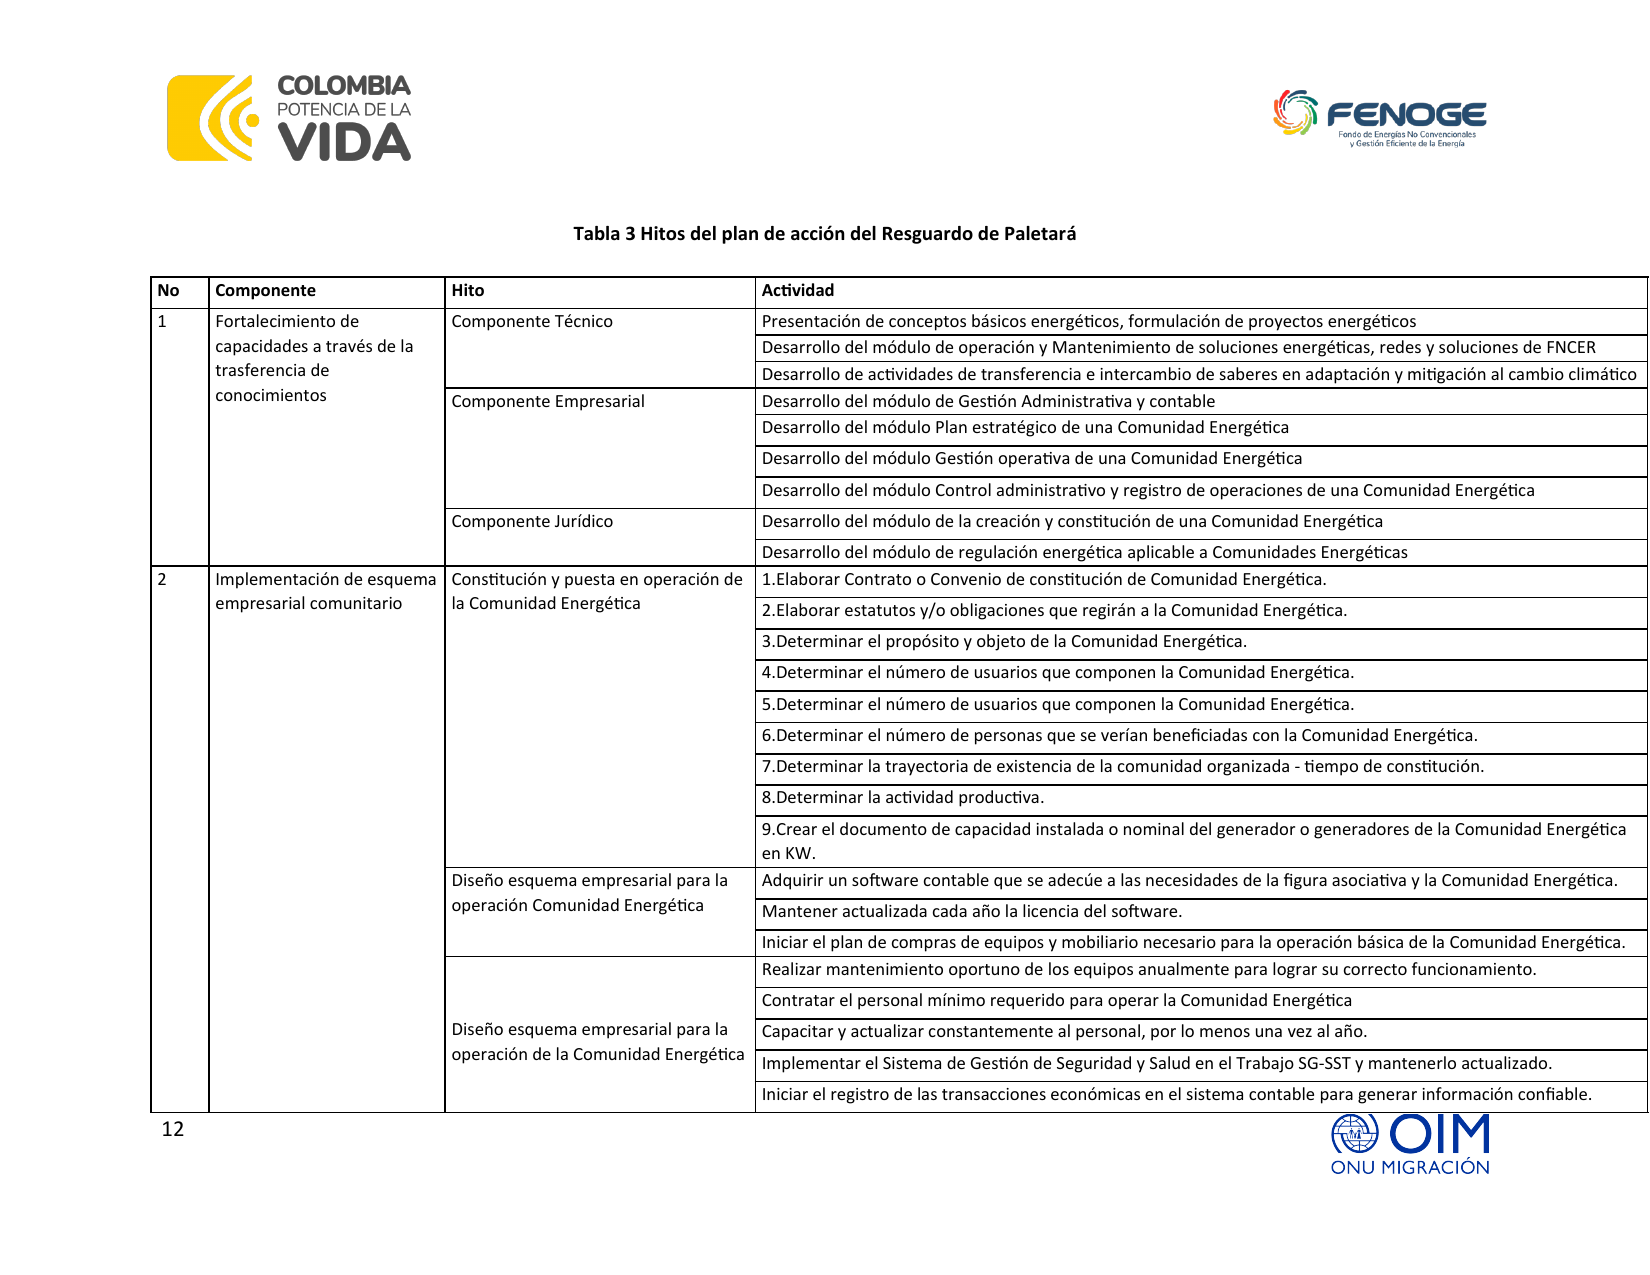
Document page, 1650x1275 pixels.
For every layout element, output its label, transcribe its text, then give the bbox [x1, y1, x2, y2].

table_cell 7.Determinar la trayectoria de existencia de la comunidad organizada - tiempo de constitución. [756, 755, 1647, 784]
table_header No [152, 278, 208, 307]
table_cell Desarrollo del módulo Gestión operativa de una Comunidad Energética [756, 447, 1647, 476]
table_header Actividad [756, 278, 1647, 307]
table_cell 5.Determinar el número de usuarios que componen la Comunidad Energética. [756, 692, 1647, 722]
table_cell Componente Técnico [446, 309, 755, 387]
table_cell Desarrollo del módulo de la creación y constitución de una Comunidad Energética [756, 509, 1647, 539]
table_cell 3.Determinar el propósito y objeto de la Comunidad Energética. [756, 630, 1647, 659]
picture [1331, 1114, 1489, 1174]
table_cell 1.Elaborar Contrato o Convenio de constitución de Comunidad Energética. [756, 567, 1647, 597]
table_cell 6.Determinar el número de personas que se verían beneficiadas con la Comunidad Energética. [756, 723, 1647, 753]
table_cell Diseño esquema empresarial para la operación de la Comunidad Energética [446, 957, 755, 1112]
table_cell Desarrollo del módulo de regulación energética aplicable a Comunidades Energéticas [756, 540, 1647, 565]
table_cell Desarrollo del módulo de Gestión Administrativa y contable [756, 389, 1647, 414]
table_cell Componente Empresarial [446, 389, 755, 507]
table_cell 2 [152, 567, 208, 1112]
table_cell Contratar el personal mínimo requerido para operar la Comunidad Energética [756, 988, 1647, 1018]
table_cell Mantener actualizada cada año la licencia del software. [756, 900, 1647, 929]
table_cell Iniciar el registro de las transacciones económicas en el sistema contable para generar información confiable. [756, 1082, 1647, 1112]
table_cell Diseño esquema empresarial para la operación Comunidad Energética [446, 868, 755, 956]
table_cell 1 [152, 309, 208, 565]
table_cell 8.Determinar la actividad productiva. [756, 786, 1647, 815]
table_cell Fortalecimiento de capacidades a través de la trasferencia de conocimientos [210, 309, 444, 565]
table_cell Implementar el Sistema de Gestión de Seguridad y Salud en el Trabajo SG-SST y mantenerlo actualizado. [756, 1051, 1647, 1081]
table_header Hito [446, 278, 755, 307]
table_cell Adquirir un software contable que se adecúe a las necesidades de la figura asociativa y la Comunidad Energética. [756, 868, 1647, 898]
picture [161, 73, 417, 163]
table_cell Desarrollo del módulo de operación y Mantenimiento de soluciones energéticas, redes y soluciones de FNCER [756, 336, 1647, 361]
table_cell 4.Determinar el número de usuarios que componen la Comunidad Energética. [756, 661, 1647, 690]
text Tabla 3 Hitos del plan de acción del Resguardo de Paletará [150, 221, 1500, 246]
table_cell Desarrollo de actividades de transferencia e intercambio de saberes en adaptación y mitigación al cambio climático [756, 362, 1647, 387]
table_cell Realizar mantenimiento oportuno de los equipos anualmente para lograr su correcto funcionamiento. [756, 957, 1647, 987]
picture [1272, 88, 1489, 148]
table_cell 2.Elaborar estatutos y/o obligaciones que regirán a la Comunidad Energética. [756, 598, 1647, 628]
table_cell Presentación de conceptos básicos energéticos, formulación de proyectos energéticos [756, 309, 1647, 334]
table_cell 9.Crear el documento de capacidad instalada o nominal del generador o generadores de la Comunidad Energética en KW. [756, 817, 1647, 867]
table_cell Iniciar el plan de compras de equipos y mobiliario necesario para la operación básica de la Comunidad Energética. [756, 931, 1647, 956]
table_cell Componente Jurídico [446, 509, 755, 565]
table_cell Desarrollo del módulo Plan estratégico de una Comunidad Energética [756, 415, 1647, 445]
table_cell Constitución y puesta en operación de la Comunidad Energética [446, 567, 755, 867]
table_cell Capacitar y actualizar constantemente al personal, por lo menos una vez al año. [756, 1020, 1647, 1049]
table_cell Desarrollo del módulo Control administrativo y registro de operaciones de una Comunidad Energética [756, 478, 1647, 507]
table_header Componente [210, 278, 444, 307]
table_cell Implementación de esquema empresarial comunitario [210, 567, 444, 1112]
